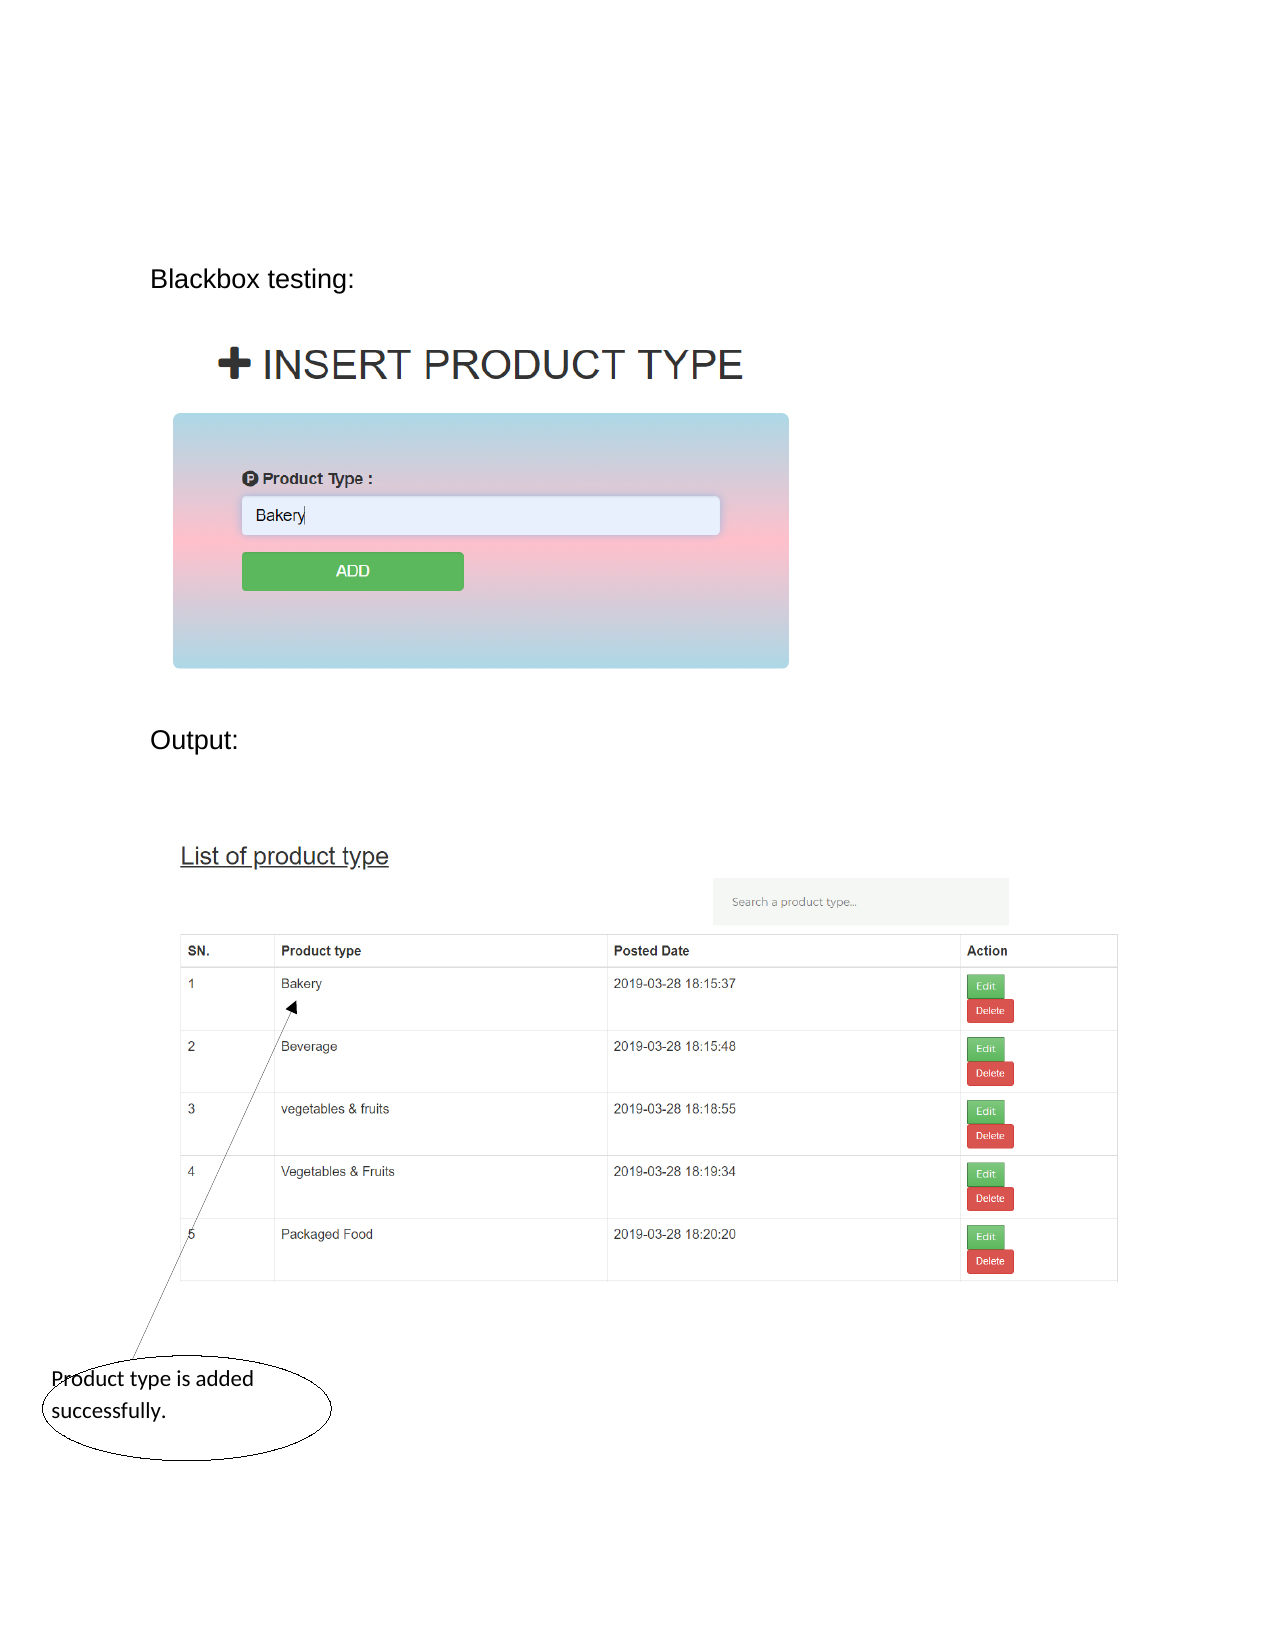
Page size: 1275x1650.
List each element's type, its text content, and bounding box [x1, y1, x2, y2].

picture [150, 837, 1125, 1282]
picture [150, 320, 820, 699]
text Blackbox testing: [150, 263, 1125, 295]
text Output: [150, 724, 1125, 755]
